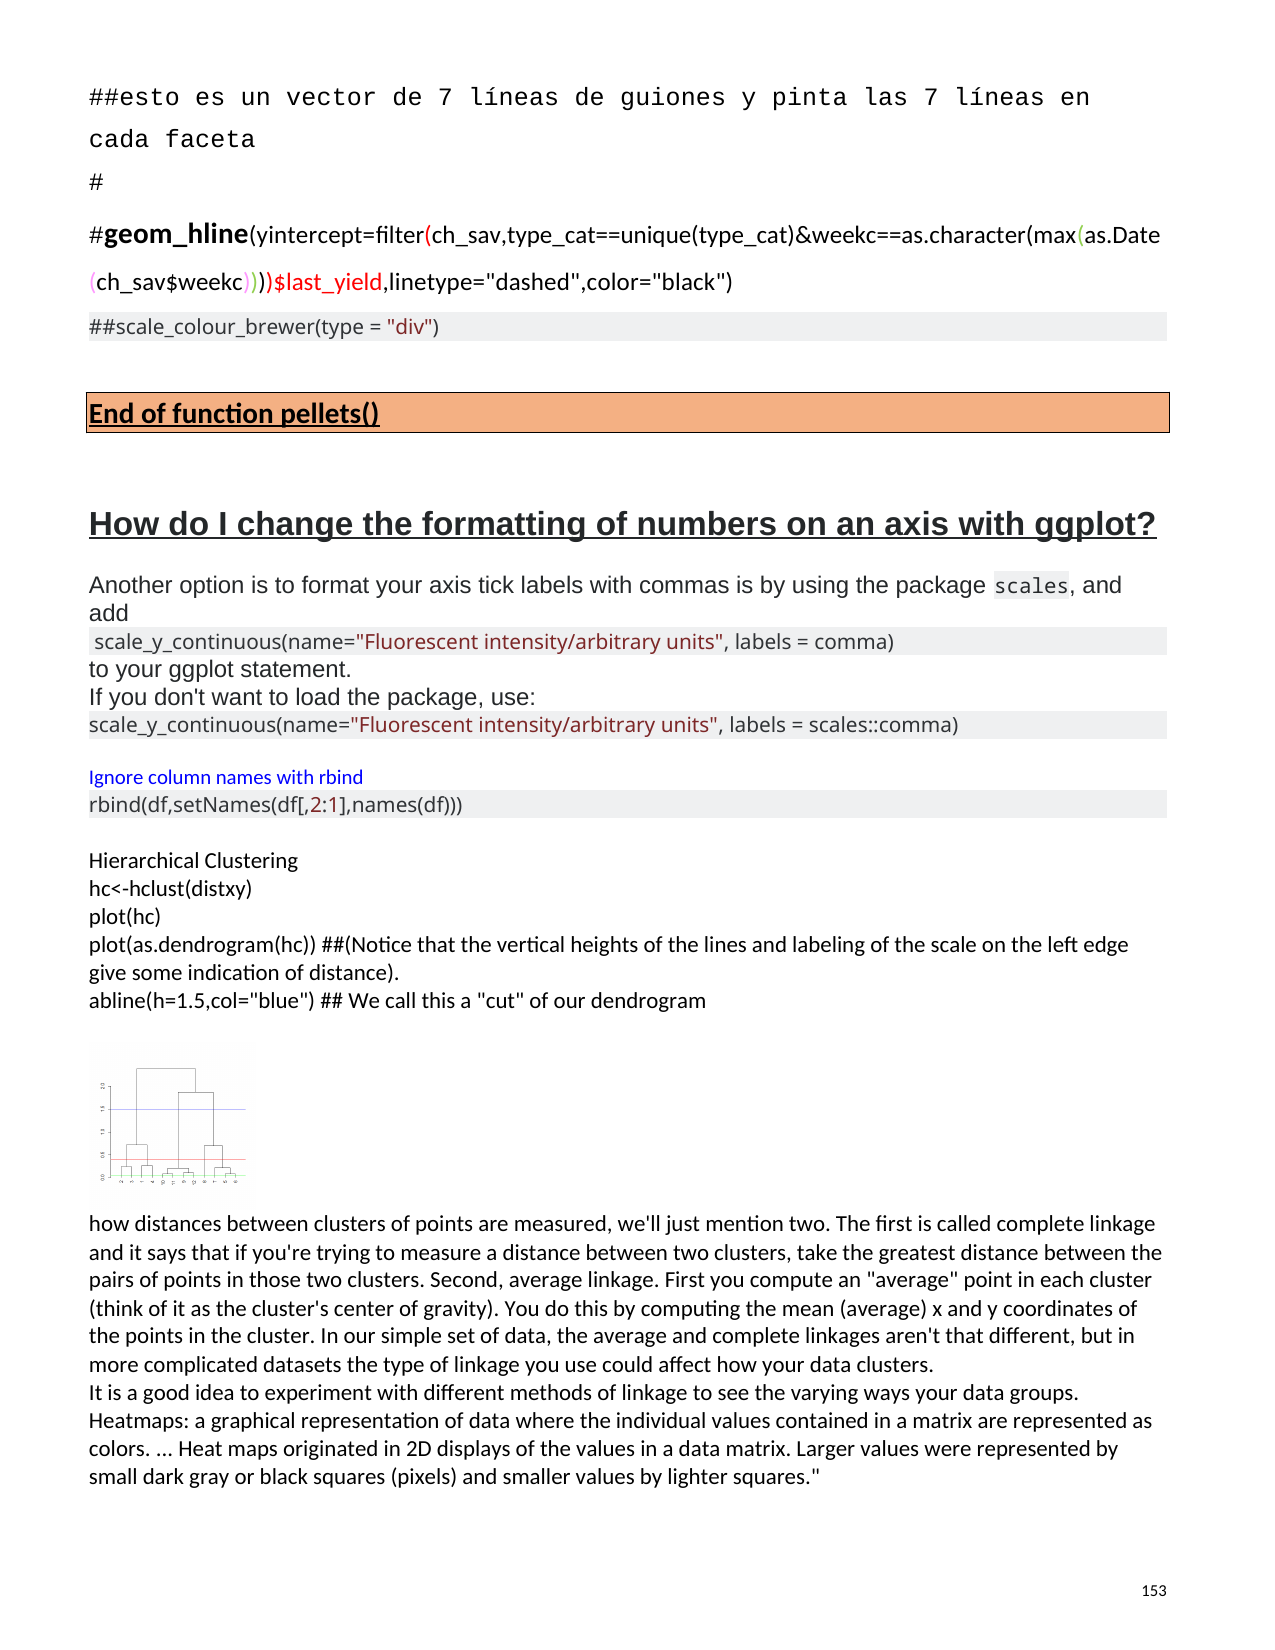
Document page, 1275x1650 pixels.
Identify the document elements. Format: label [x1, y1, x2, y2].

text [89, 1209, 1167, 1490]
picture [88, 1042, 257, 1210]
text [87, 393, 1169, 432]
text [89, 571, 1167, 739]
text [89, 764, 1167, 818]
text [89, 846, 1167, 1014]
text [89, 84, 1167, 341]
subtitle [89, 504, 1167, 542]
